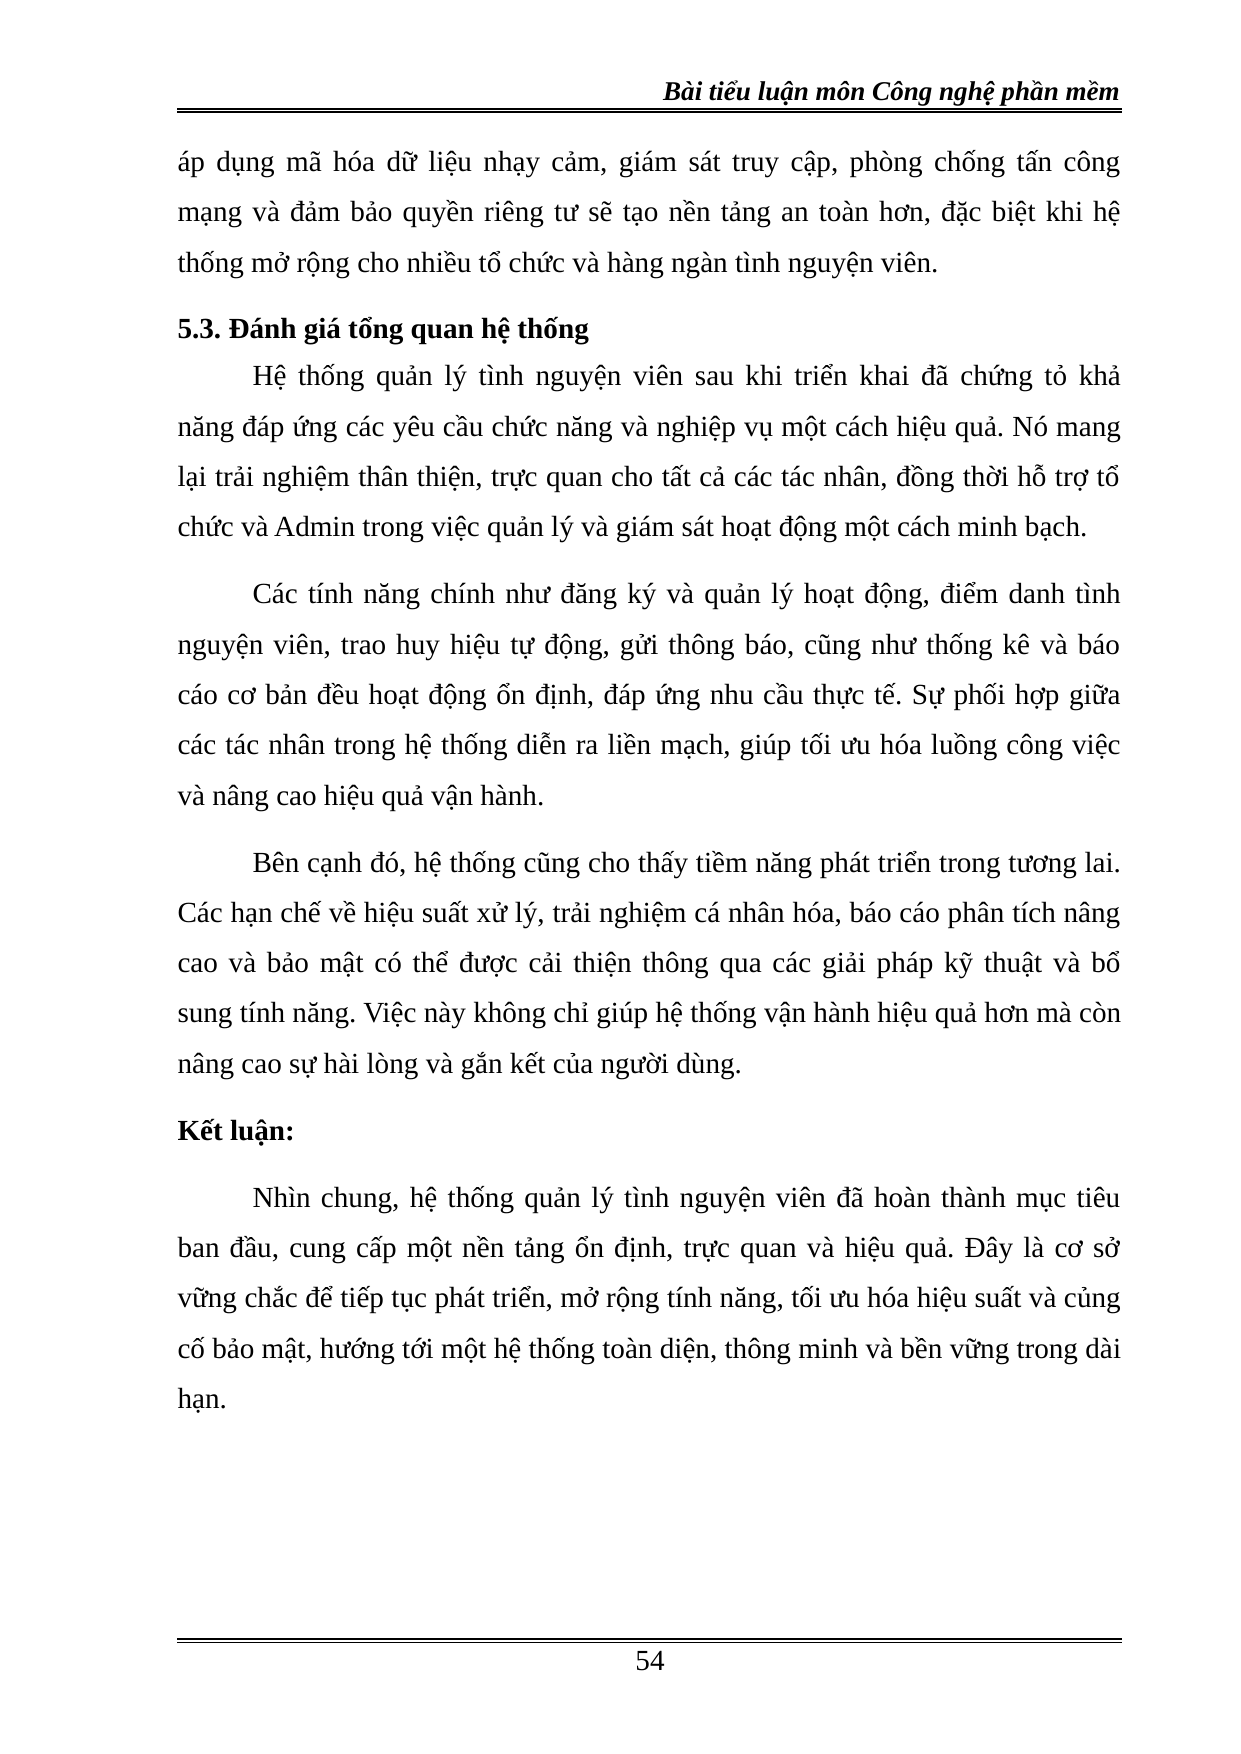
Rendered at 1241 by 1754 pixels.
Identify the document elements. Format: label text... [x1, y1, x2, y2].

text Nhìn chung, hệ thống quản lý tình nguyện viên đã hoàn thành mục tiêu ban đầu, cung cấp một nền tảng ổn định, trực quan và hiệu quả. Đây là cơ sở vững chắc để tiếp tục phát triển, mở rộng tính năng, tối ưu hóa hiệu suất và củng cố bảo mật, hướng tới một hệ thống toàn diện, thông minh và bền vững trong dài hạn. [177, 1180, 1122, 1415]
text Kết luận: [177, 1113, 1122, 1146]
text Hệ thống quản lý tình nguyện viên sau khi triển khai đã chứng tỏ khả năng đáp ứng các yêu cầu chức năng và nghiệp vụ một cách hiệu quả. Nó mang lại trải nghiệm thân thiện, trực quan cho tất cả các tác nhân, đồng thời hỗ trợ tổ chức và Admin trong việc quản lý và giám sát hoạt động một cách minh bạch. [177, 358, 1122, 543]
text Các tính năng chính như đăng ký và quản lý hoạt động, điểm danh tình nguyện viên, trao huy hiệu tự động, gửi thông báo, cũng như thống kê và báo cáo cơ bản đều hoạt động ổn định, đáp ứng nhu cầu thực tế. Sự phối hợp giữa các tác nhân trong hệ thống diễn ra liền mạch, giúp tối ưu hóa luồng công việc và nâng cao hiệu quả vận hành. [177, 576, 1122, 811]
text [177, 144, 1122, 278]
subtitle 5.3. Đánh giá tổng quan hệ thống [177, 312, 1122, 345]
text Bên cạnh đó, hệ thống cũng cho thấy tiềm năng phát triển trong tương lai. Các hạn chế về hiệu suất xử lý, trải nghiệm cá nhân hóa, báo cáo phân tích nâng cao và bảo mật có thể được cải thiện thông qua các giải pháp kỹ thuật và bổ sung tính năng. Việc này không chỉ giúp hệ thống vận hành hiệu quả hơn mà còn nâng cao sự hài lòng và gắn kết của người dùng. [177, 845, 1122, 1079]
